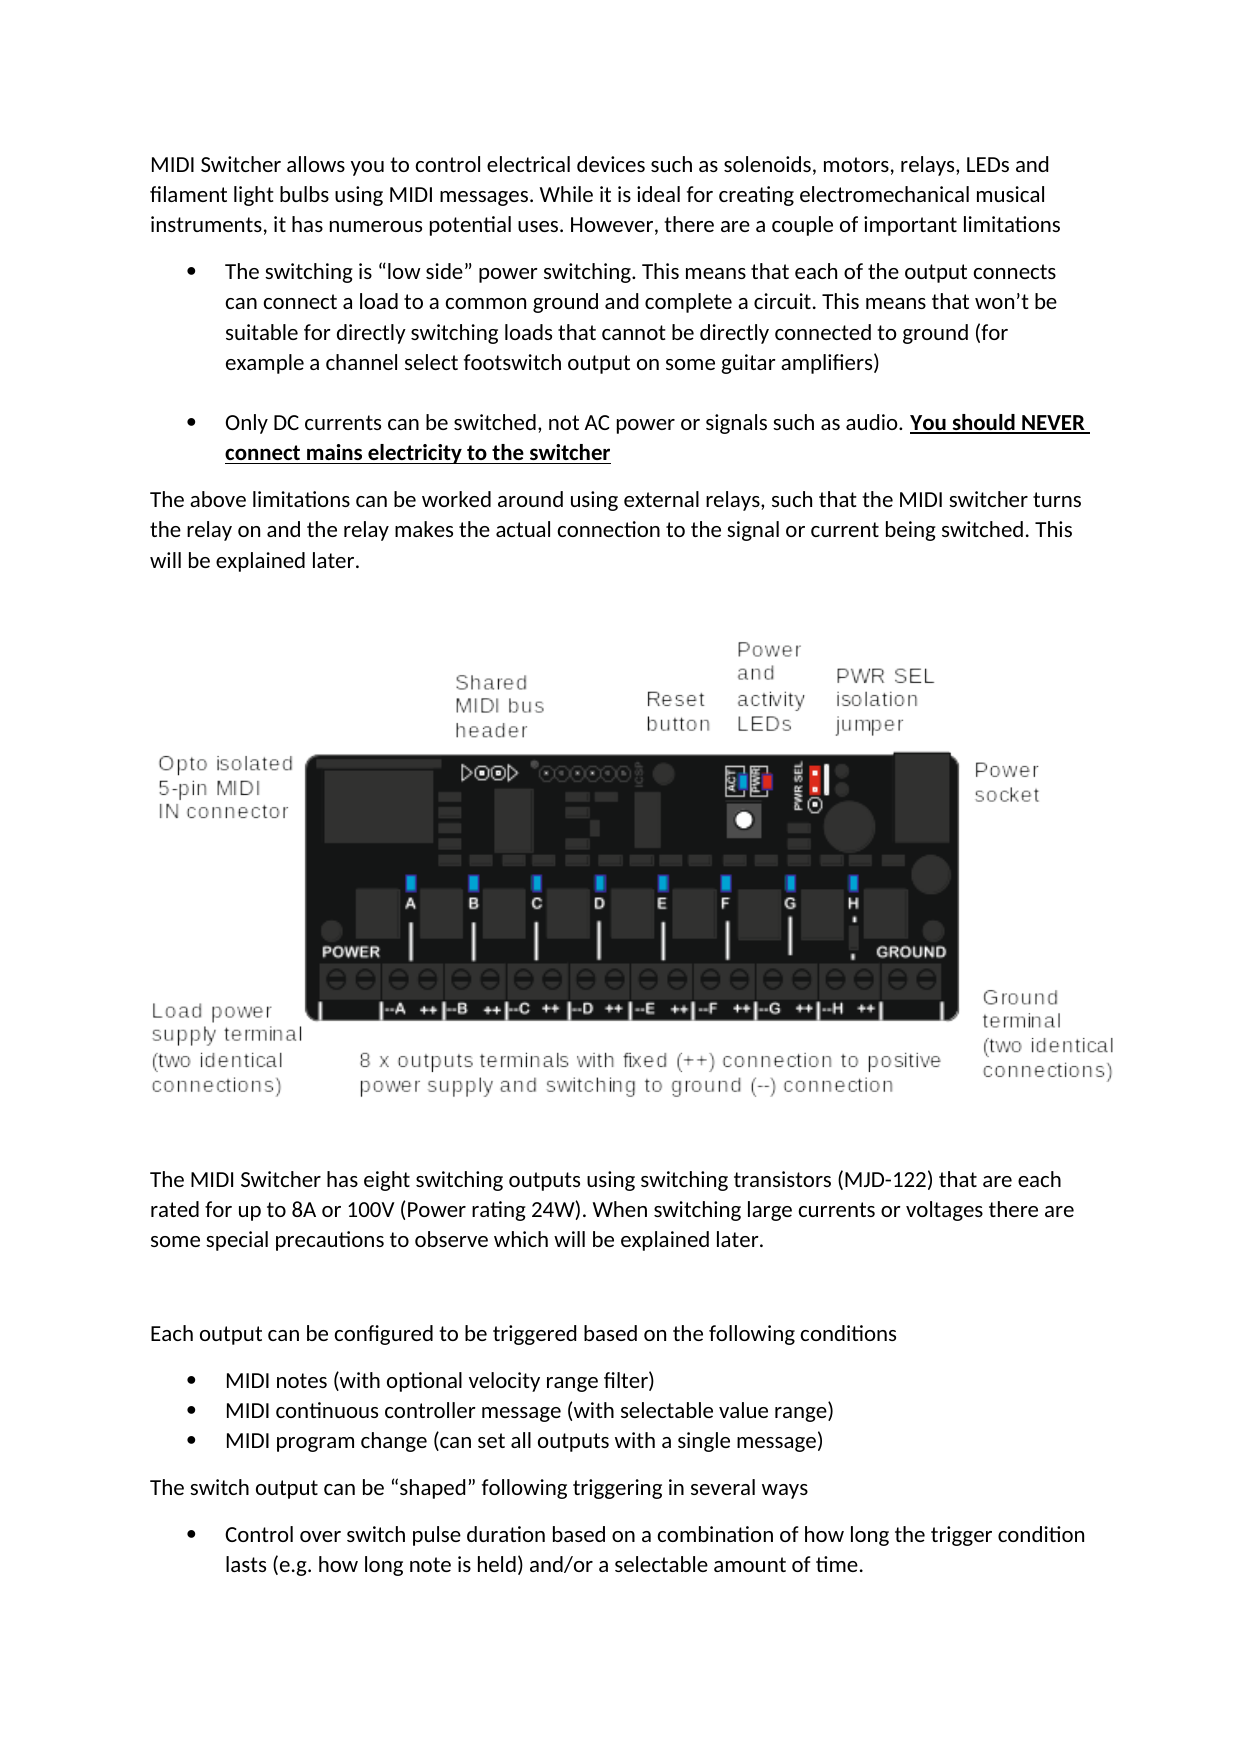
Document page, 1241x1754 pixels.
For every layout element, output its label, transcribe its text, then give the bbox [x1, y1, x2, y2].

list The switching is “low side” power switching. This means that each of the output connects can connect a load to a common ground and complete a circuit. This means that won’t be suitable for directly switching loads that cannot be directly connected to ground (for example a channel select footswitch output on some guitar amplifiers) [187, 257, 1090, 376]
text The switch output can be “shaped” following triggering in several ways [150, 1473, 1090, 1501]
list MIDI notes (with optional velocity range filter) [187, 1366, 1090, 1394]
list Only DC currents can be switched, not AC power or signals such as audio. You should NEVER connect mains electricity to the switcher [187, 408, 1090, 467]
list Control over switch pulse duration based on a combination of how long the trigger condition lasts (e.g. how long note is held) and/or a selectable amount of time. [187, 1520, 1090, 1578]
text The above limitations can be worked around using external relays, such that the MIDI switcher turns the relay on and the relay makes the actual connection to the signal or current being switched. This will be explained later. [150, 485, 1090, 574]
text Each output can be configured to be triggered based on the following conditions [150, 1319, 1090, 1347]
text The MIDI Switcher has eight switching outputs using switching transistors (MJD-122) that are each rated for up to 8A or 100V (Power rating 24W). When switching large currents or voltages there are some special precautions to observe which will be explained later. [150, 1165, 1090, 1253]
list MIDI program change (can set all outputs with a single message) [187, 1426, 1090, 1454]
list MIDI continuous controller message (with selectable value range) [187, 1396, 1090, 1424]
text MIDI Switcher allows you to control electrical devices such as solenoids, motors, relays, LEDs and filament light bulbs using MIDI messages. While it is ideal for creating electromechanical musical instruments, it has numerous potential uses. However, there are a couple of important limitations [150, 150, 1090, 238]
